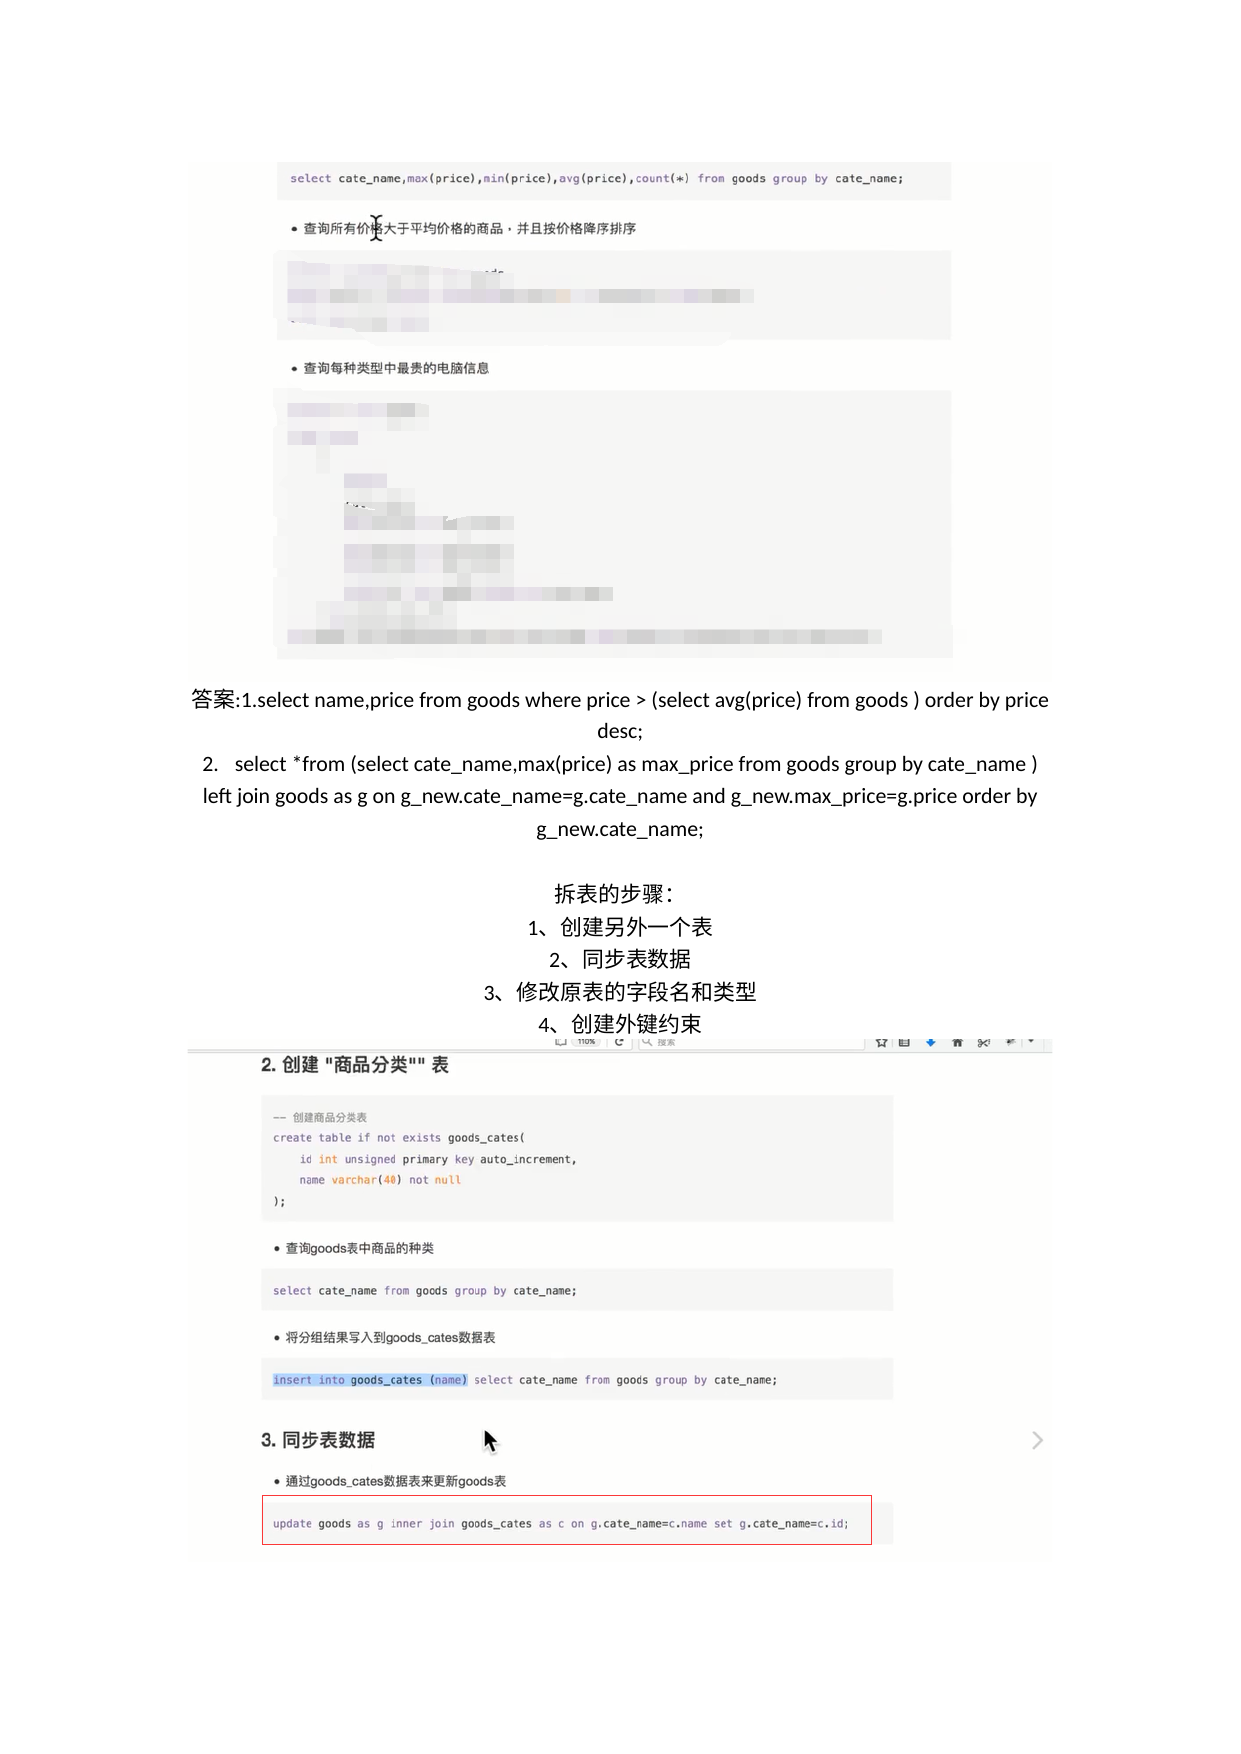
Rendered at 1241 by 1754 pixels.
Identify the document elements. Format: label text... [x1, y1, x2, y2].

text 答案:1.select name,price from goods where price > (select avg(price) from goods ) order by price desc; [187, 682, 1053, 747]
list select *from (select cate_name,max(price) as max_price from goods group by cate_name ) left join goods as g on g_new.cate_name=g.cate_name and g_new.max_price=g.price order by g_new.cate_name; [187, 747, 1053, 844]
list 创建外键约束 [187, 1007, 1053, 1039]
list 拆表的步骤： [187, 877, 1053, 909]
list 修改原表的字段名和类型 [187, 974, 1053, 1007]
list 同步表数据 [187, 942, 1053, 974]
picture [188, 162, 1053, 682]
list 创建另外一个表 [187, 909, 1053, 942]
picture [187, 1039, 1053, 1562]
